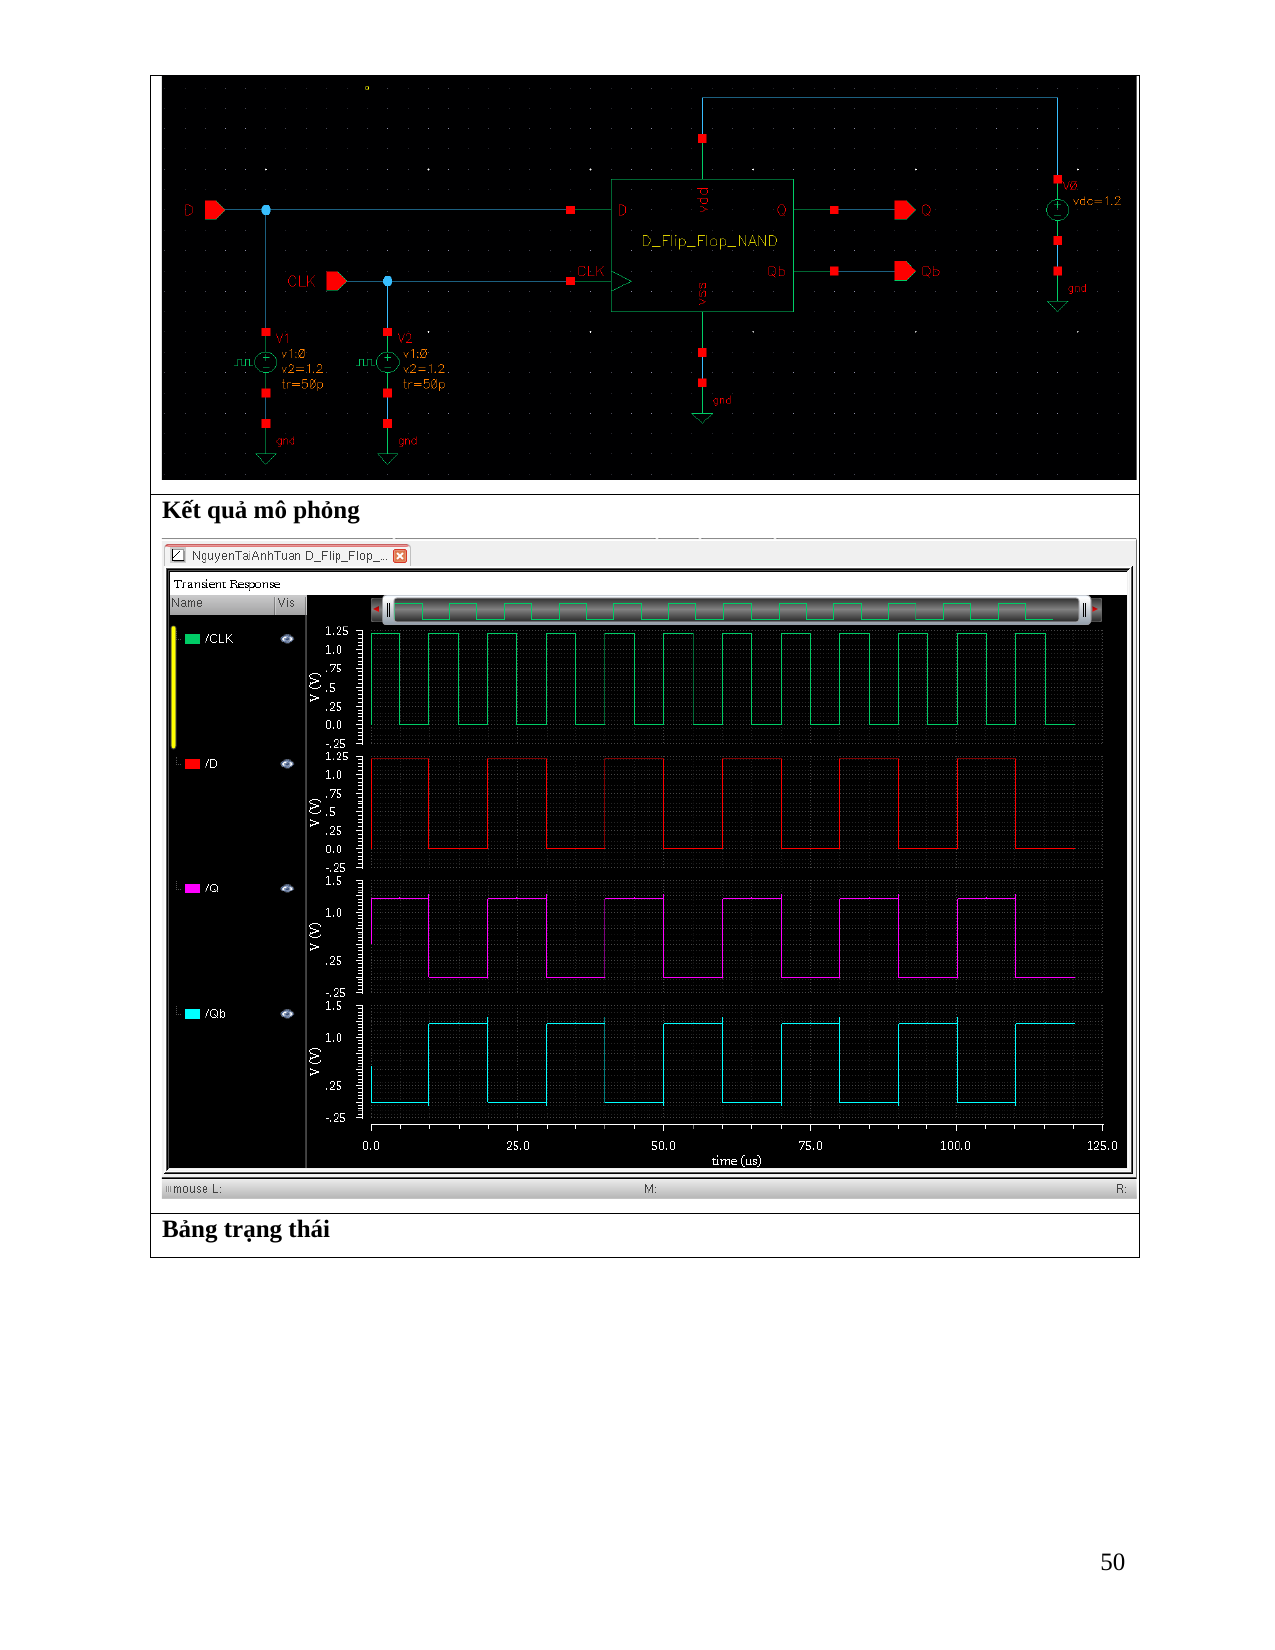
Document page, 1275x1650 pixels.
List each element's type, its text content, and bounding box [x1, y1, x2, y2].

table_cell Bảng trạng thái [151, 1214, 1139, 1257]
picture [161, 76, 1137, 480]
table_cell Mô phỏng [151, 76, 1139, 494]
picture [161, 538, 1137, 1199]
table_cell Kết quả mô phỏng [151, 495, 1139, 1213]
